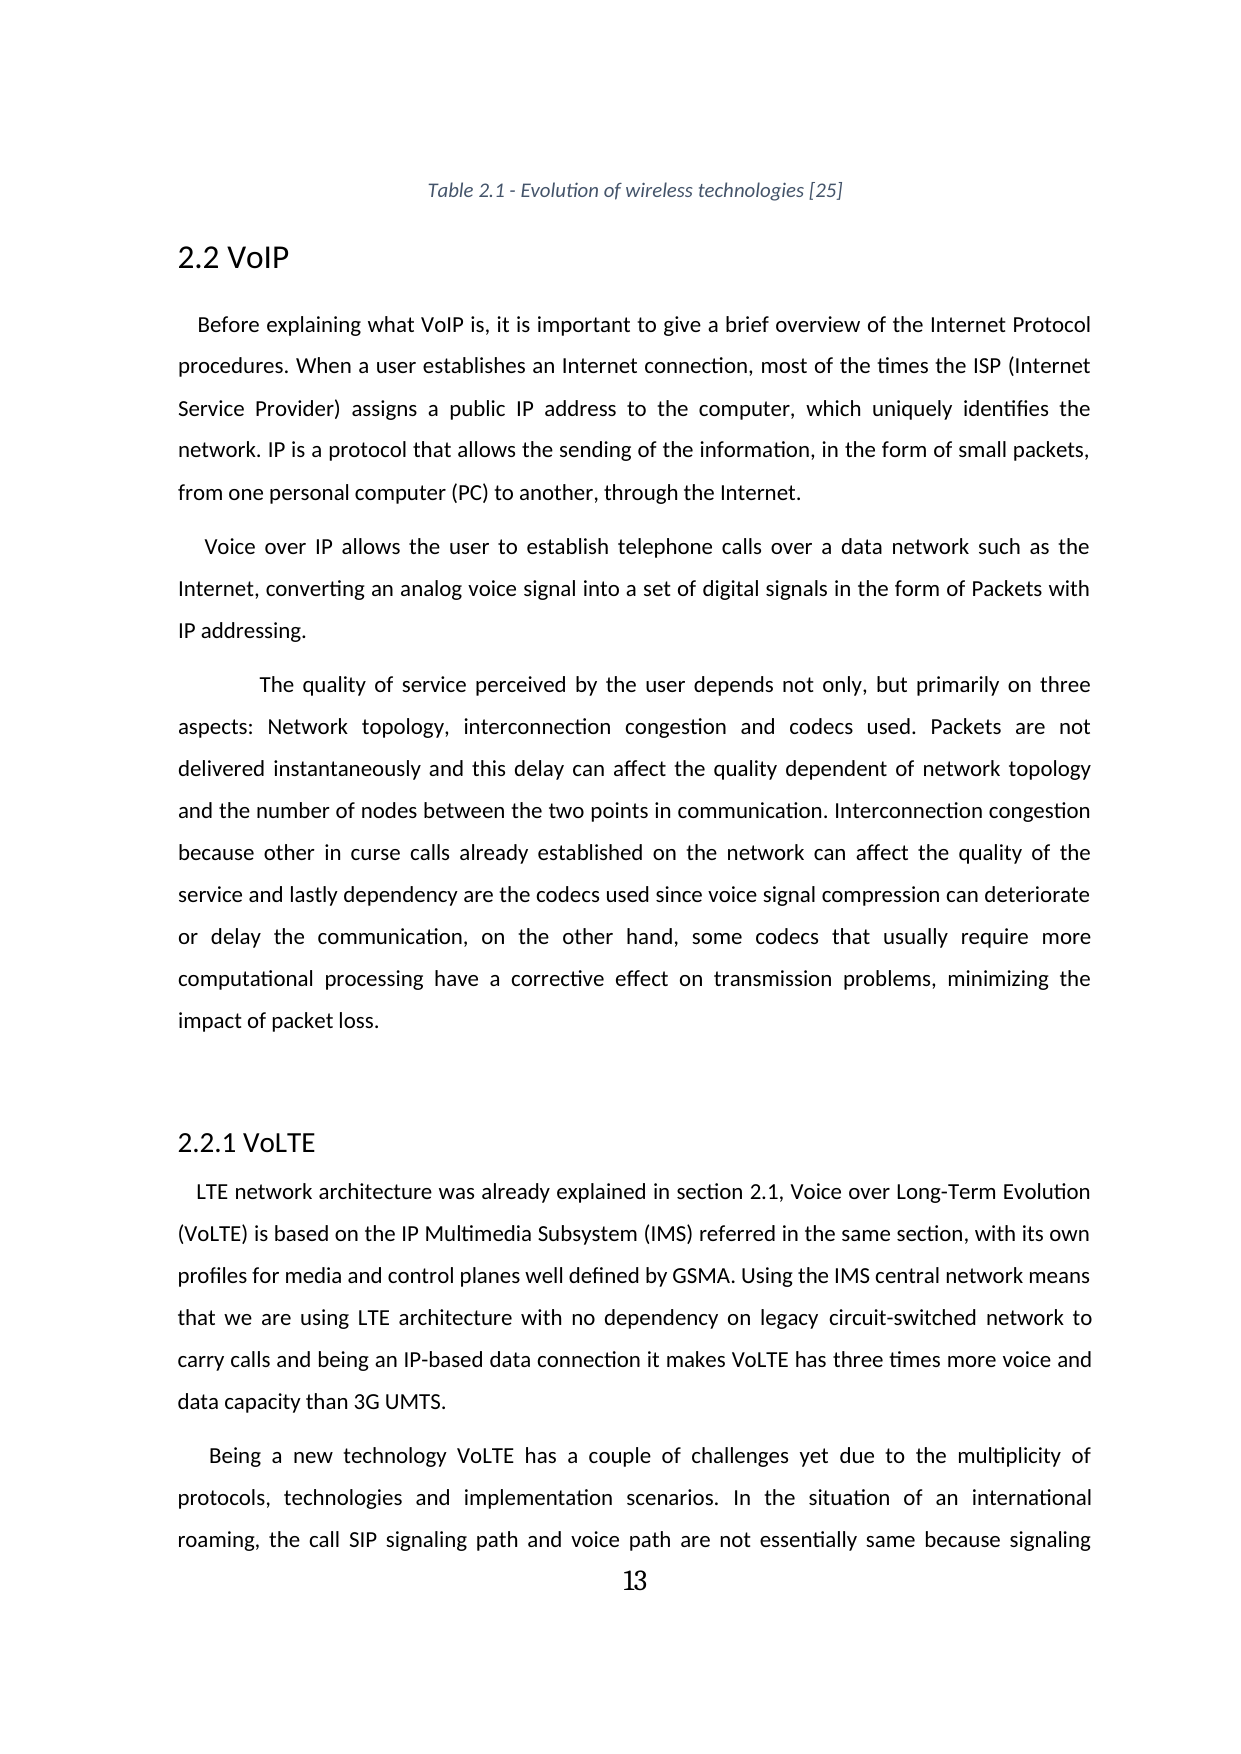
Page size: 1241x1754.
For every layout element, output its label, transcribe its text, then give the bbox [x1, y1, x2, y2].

text LTE network architecture was already explained in section 2.1, Voice over Long-Term Evolution (VoLTE) is based on the IP Multimedia Subsystem (IMS) referred in the same section, with its own profiles for media and control planes well defined by GSMA. Using the IMS central network means that we are using LTE architecture with no dependency on legacy circuit-switched network to carry calls and being an IP-based data connection it makes VoLTE has three times more voice and data capacity than 3G UMTS. [177, 1177, 1092, 1415]
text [177, 1441, 1092, 1553]
text Table 2.1 - Evolution of wireless technologies [25] [178, 177, 1092, 203]
text Before explaining what VoIP is, it is important to give a brief overview of the Internet Protocol procedures. When a user establishes an Internet connection, most of the times the ISP (Internet Service Provider) assigns a public IP address to the computer, which uniquely identifies the network. IP is a protocol that allows the sending of the information, in the form of small packets, from one personal computer (PC) to another, through the Internet. [178, 310, 1092, 506]
text Voice over IP allows the user to establish telephone calls over a data network such as the Internet, converting an analog voice signal into a set of digital signals in the form of Packets with IP addressing. [178, 532, 1092, 644]
subtitle VoLTE [177, 1124, 1092, 1159]
text The quality of service perceived by the user depends not only, but primarily on three aspects: Network topology, interconnection congestion and codecs used. Packets are not delivered instantaneously and this delay can affect the quality dependent of network topology and the number of nodes between the two points in communication. Interconnection congestion because other in curse calls already established on the network can affect the quality of the service and lastly dependency are the codecs used since voice signal compression can deteriorate or delay the communication, on the other hand, some codecs that usually require more computational processing have a corrective effect on transmission problems, minimizing the impact of packet loss. [178, 671, 1092, 1034]
subtitle VoIP [177, 236, 1092, 277]
